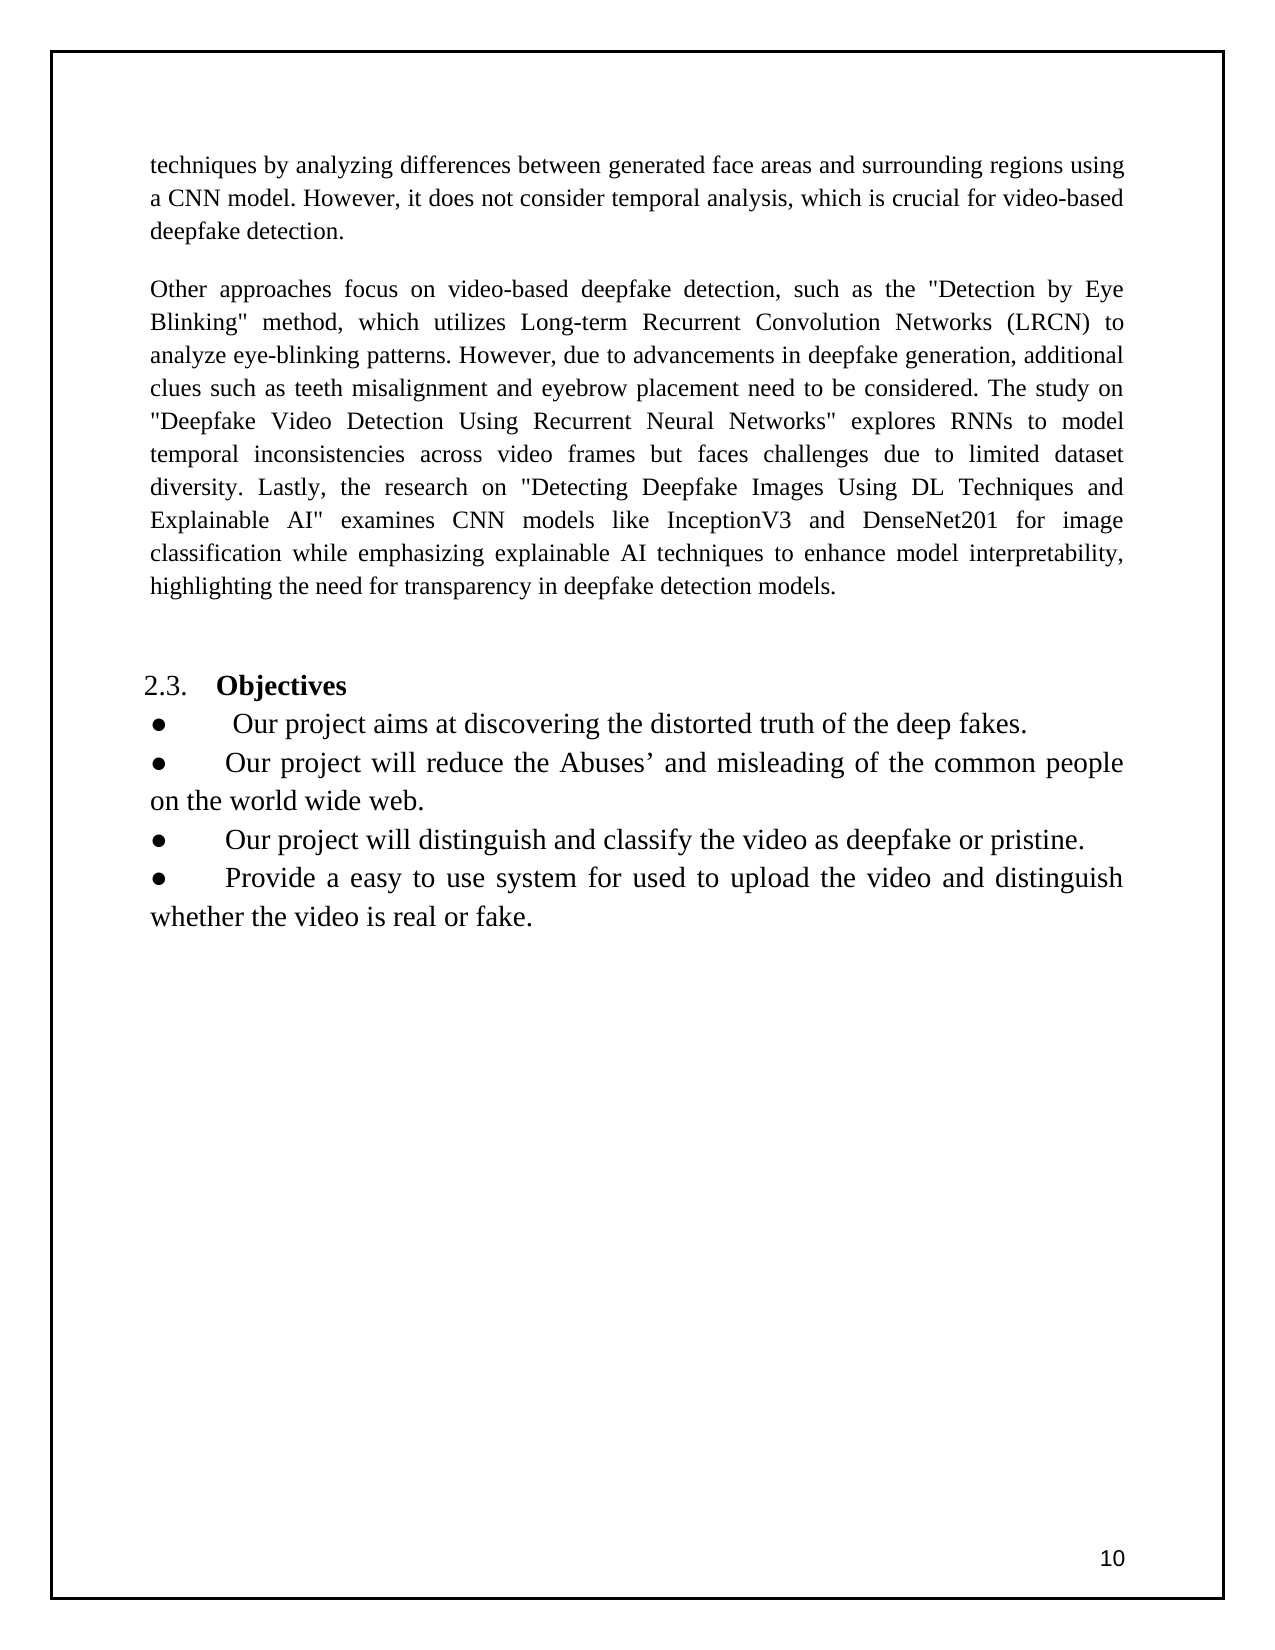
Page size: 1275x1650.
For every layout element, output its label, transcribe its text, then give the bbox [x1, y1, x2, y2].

text Other approaches focus on video-based deepfake detection, such as the "Detection by Eye Blinking" method, which utilizes Long-term Recurrent Convolution Networks (LRCN) to analyze eye-blinking patterns. However, due to advancements in deepfake generation, additional clues such as teeth misalignment and eyebrow placement need to be considered. The study on "Deepfake Video Detection Using Recurrent Neural Networks" explores RNNs to model temporal inconsistencies across video frames but faces challenges due to limited dataset diversity. Lastly, the research on "Detecting Deepfake Images Using DL Techniques and Explainable AI" examines CNN models like InceptionV3 and DenseNet201 for image classification while emphasizing explainable AI techniques to enhance model interpretability, highlighting the need for transparency in deepfake detection models. [150, 274, 1125, 600]
list Our project aims at discovering the distorted truth of the deep fakes. [150, 706, 1125, 740]
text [150, 150, 1125, 245]
list Provide a easy to use system for used to upload the video and distinguish whether the video is real or fake. [150, 861, 1125, 933]
list Our project will reduce the Abuses’ and misleading of the common people on the world wide web. [150, 745, 1125, 817]
list Our project will distinguish and classify the video as deepfake or pristine. [150, 822, 1125, 856]
list Objectives [187, 668, 1125, 701]
